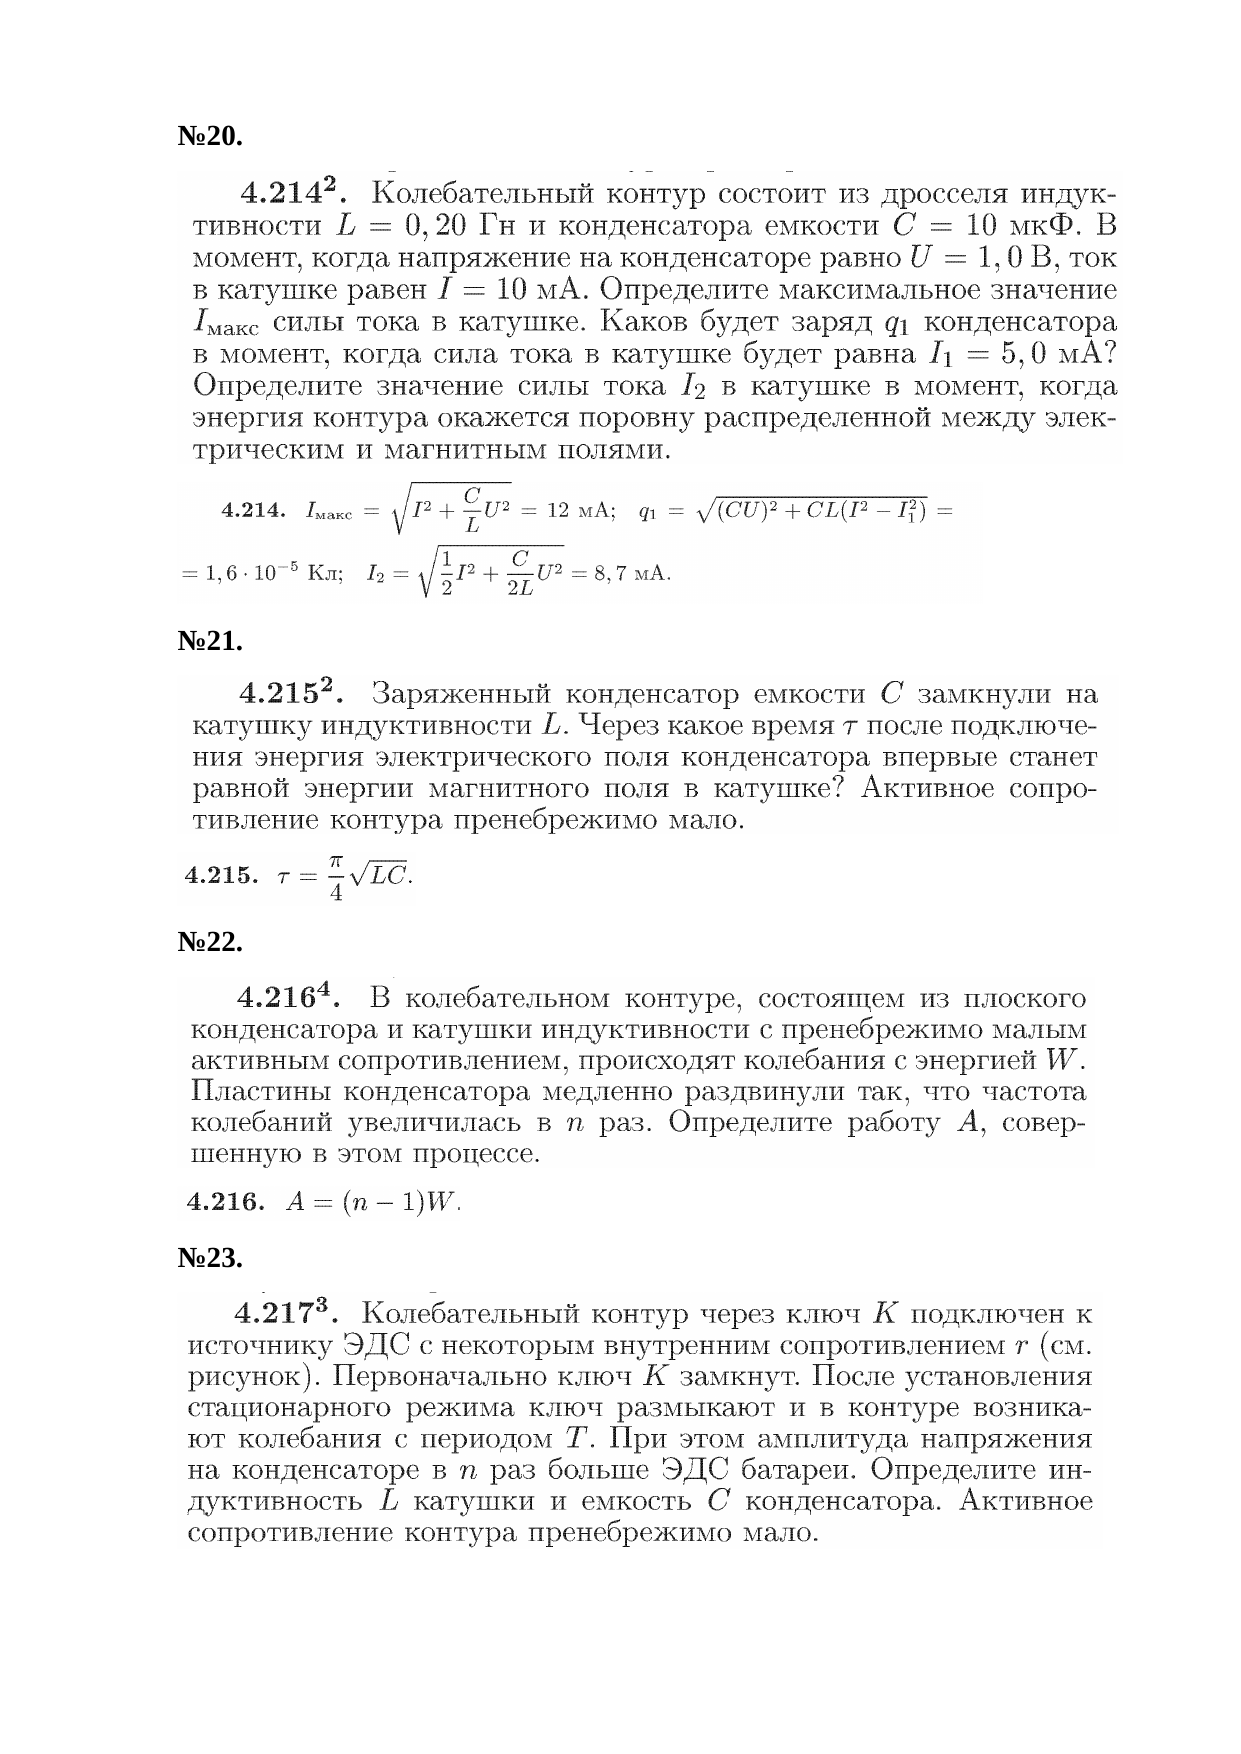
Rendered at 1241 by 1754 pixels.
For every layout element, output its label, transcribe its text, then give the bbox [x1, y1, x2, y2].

picture [177, 482, 984, 604]
text №21. [177, 623, 1152, 656]
picture [177, 171, 1124, 464]
picture [177, 1186, 460, 1221]
picture [177, 1292, 1104, 1549]
picture [177, 852, 417, 906]
picture [177, 977, 1096, 1168]
picture [177, 675, 1119, 834]
text №23. [177, 1240, 1152, 1273]
text №20. [177, 118, 1152, 152]
text №22. [177, 924, 1152, 958]
